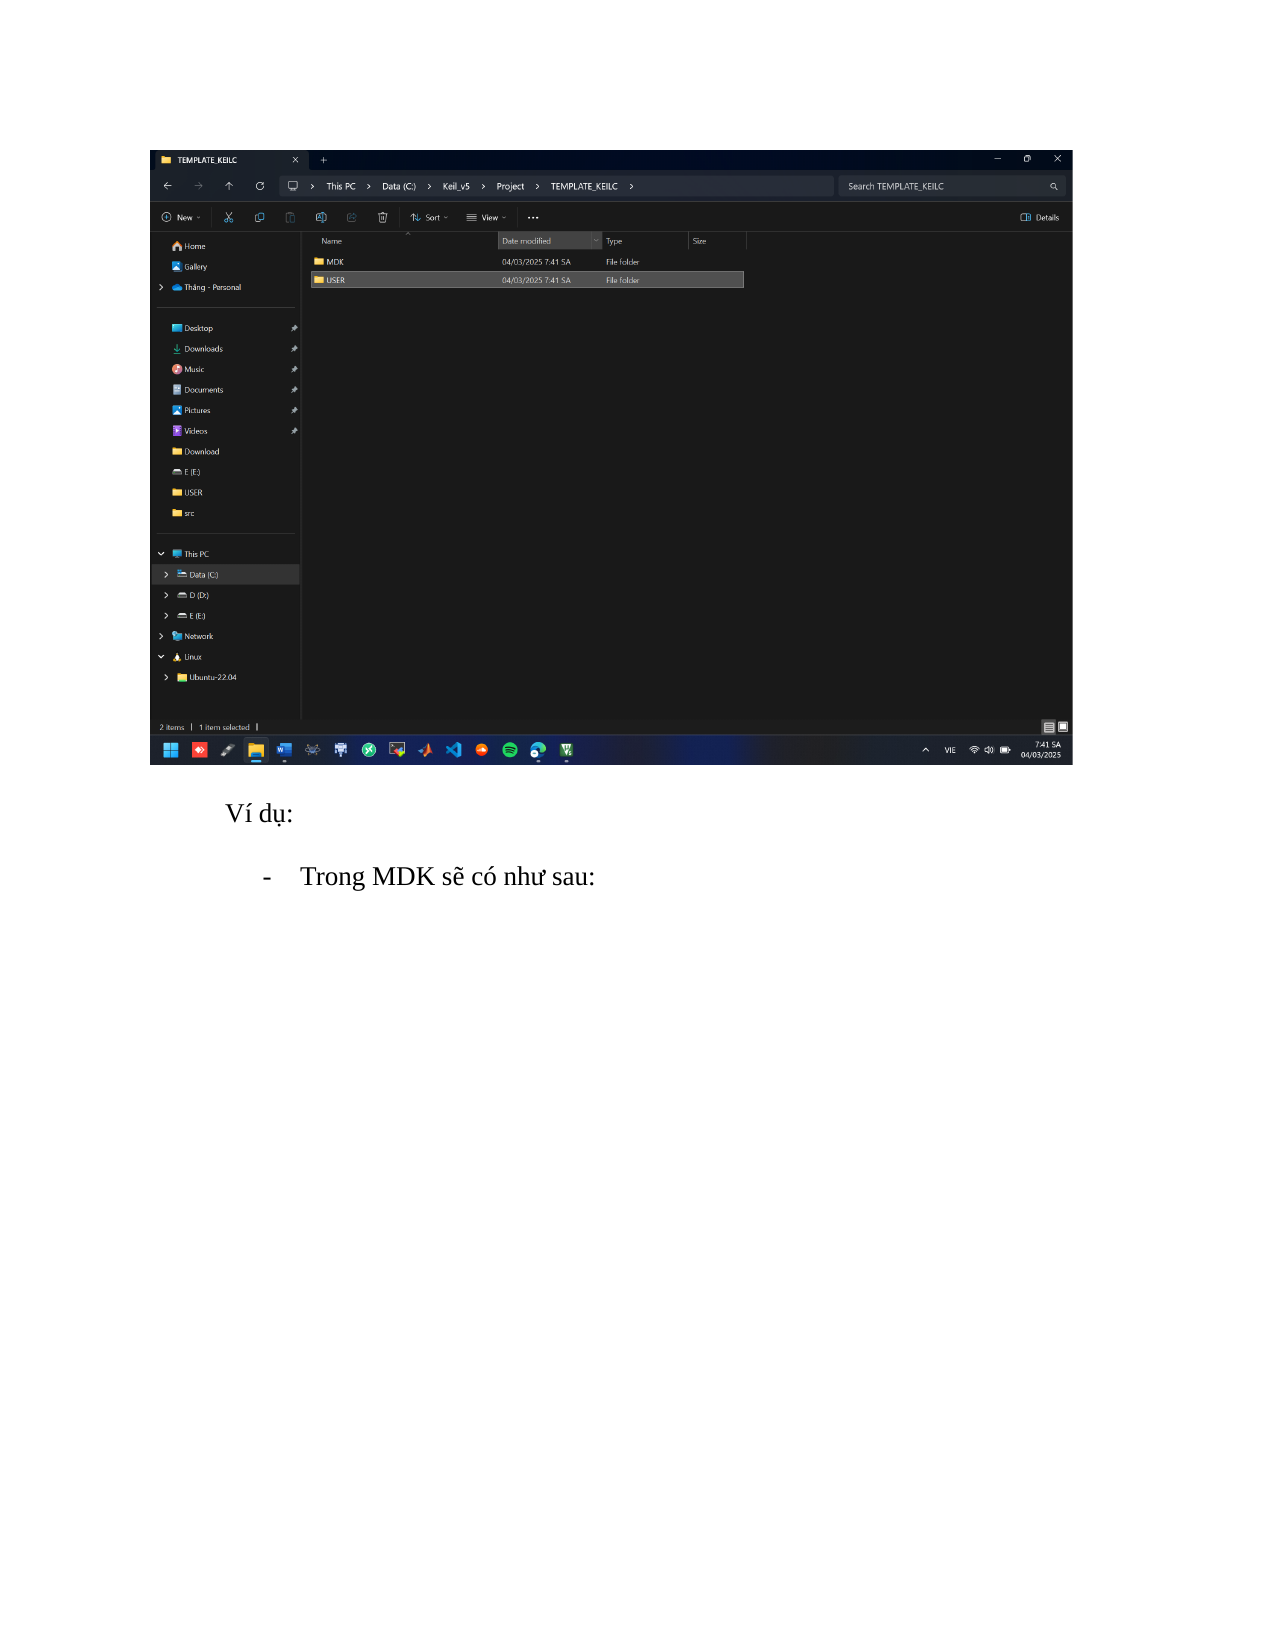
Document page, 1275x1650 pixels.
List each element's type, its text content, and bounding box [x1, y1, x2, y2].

picture [150, 150, 1073, 765]
list Trong MDK sẽ có như sau: [262, 861, 1122, 892]
text Ví dụ: [150, 797, 1122, 828]
